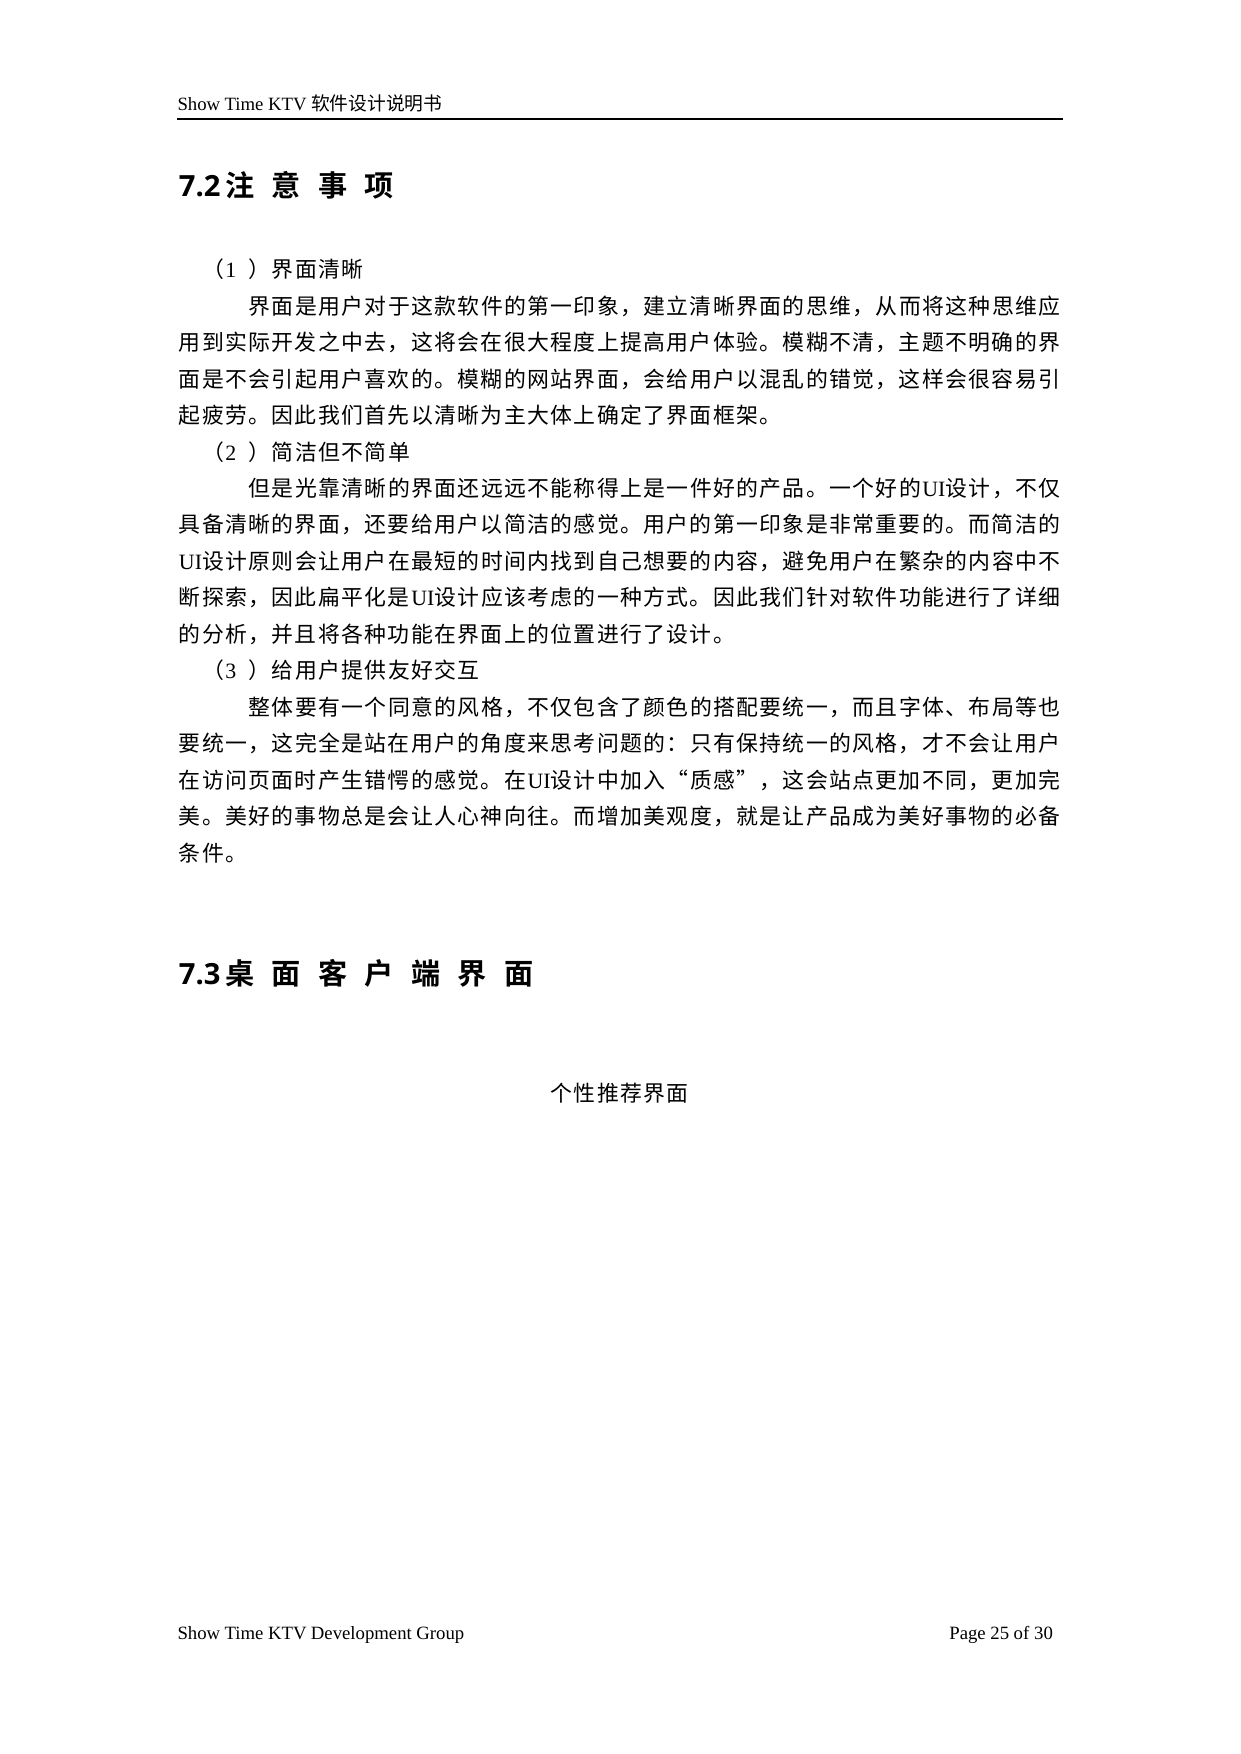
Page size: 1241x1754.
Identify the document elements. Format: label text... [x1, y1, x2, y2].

subtitle 7.3桌面客户端界面 [179, 935, 1061, 1008]
text 个性推荐界面 [179, 1074, 1061, 1110]
text （2）简洁但不简单 [179, 432, 1061, 469]
text 整体要有一个同意的风格，不仅包含了颜色的搭配要统一，而且字体、布局等也要统一，这完全是站在用户的角度来思考问题的：只有保持统一的风格，才不会让用户在访问页面时产生错愕的感觉。在UI设计中加入“质感”，这会站点更加不同，更加完美。美好的事物总是会让人心神向往。而增加美观度，就是让产品成为美好事物的必备条件。 [179, 687, 1061, 870]
text （3）给用户提供友好交互 [179, 651, 1061, 687]
text （1）界面清晰 [179, 250, 1061, 286]
subtitle 7.2注意事项 [179, 148, 1061, 221]
text 但是光靠清晰的界面还远远不能称得上是一件好的产品。一个好的UI设计，不仅具备清晰的界面，还要给用户以简洁的感觉。用户的第一印象是非常重要的。而简洁的UI设计原则会让用户在最短的时间内找到自己想要的内容，避免用户在繁杂的内容中不断探索，因此扁平化是UI设计应该考虑的一种方式。因此我们针对软件功能进行了详细的分析，并且将各种功能在界面上的位置进行了设计。 [179, 469, 1061, 651]
text 界面是用户对于这款软件的第一印象，建立清晰界面的思维，从而将这种思维应用到实际开发之中去，这将会在很大程度上提高用户体验。模糊不清，主题不明确的界面是不会引起用户喜欢的。模糊的网站界面，会给用户以混乱的错觉，这样会很容易引起疲劳。因此我们首先以清晰为主大体上确定了界面框架。 [179, 286, 1061, 432]
